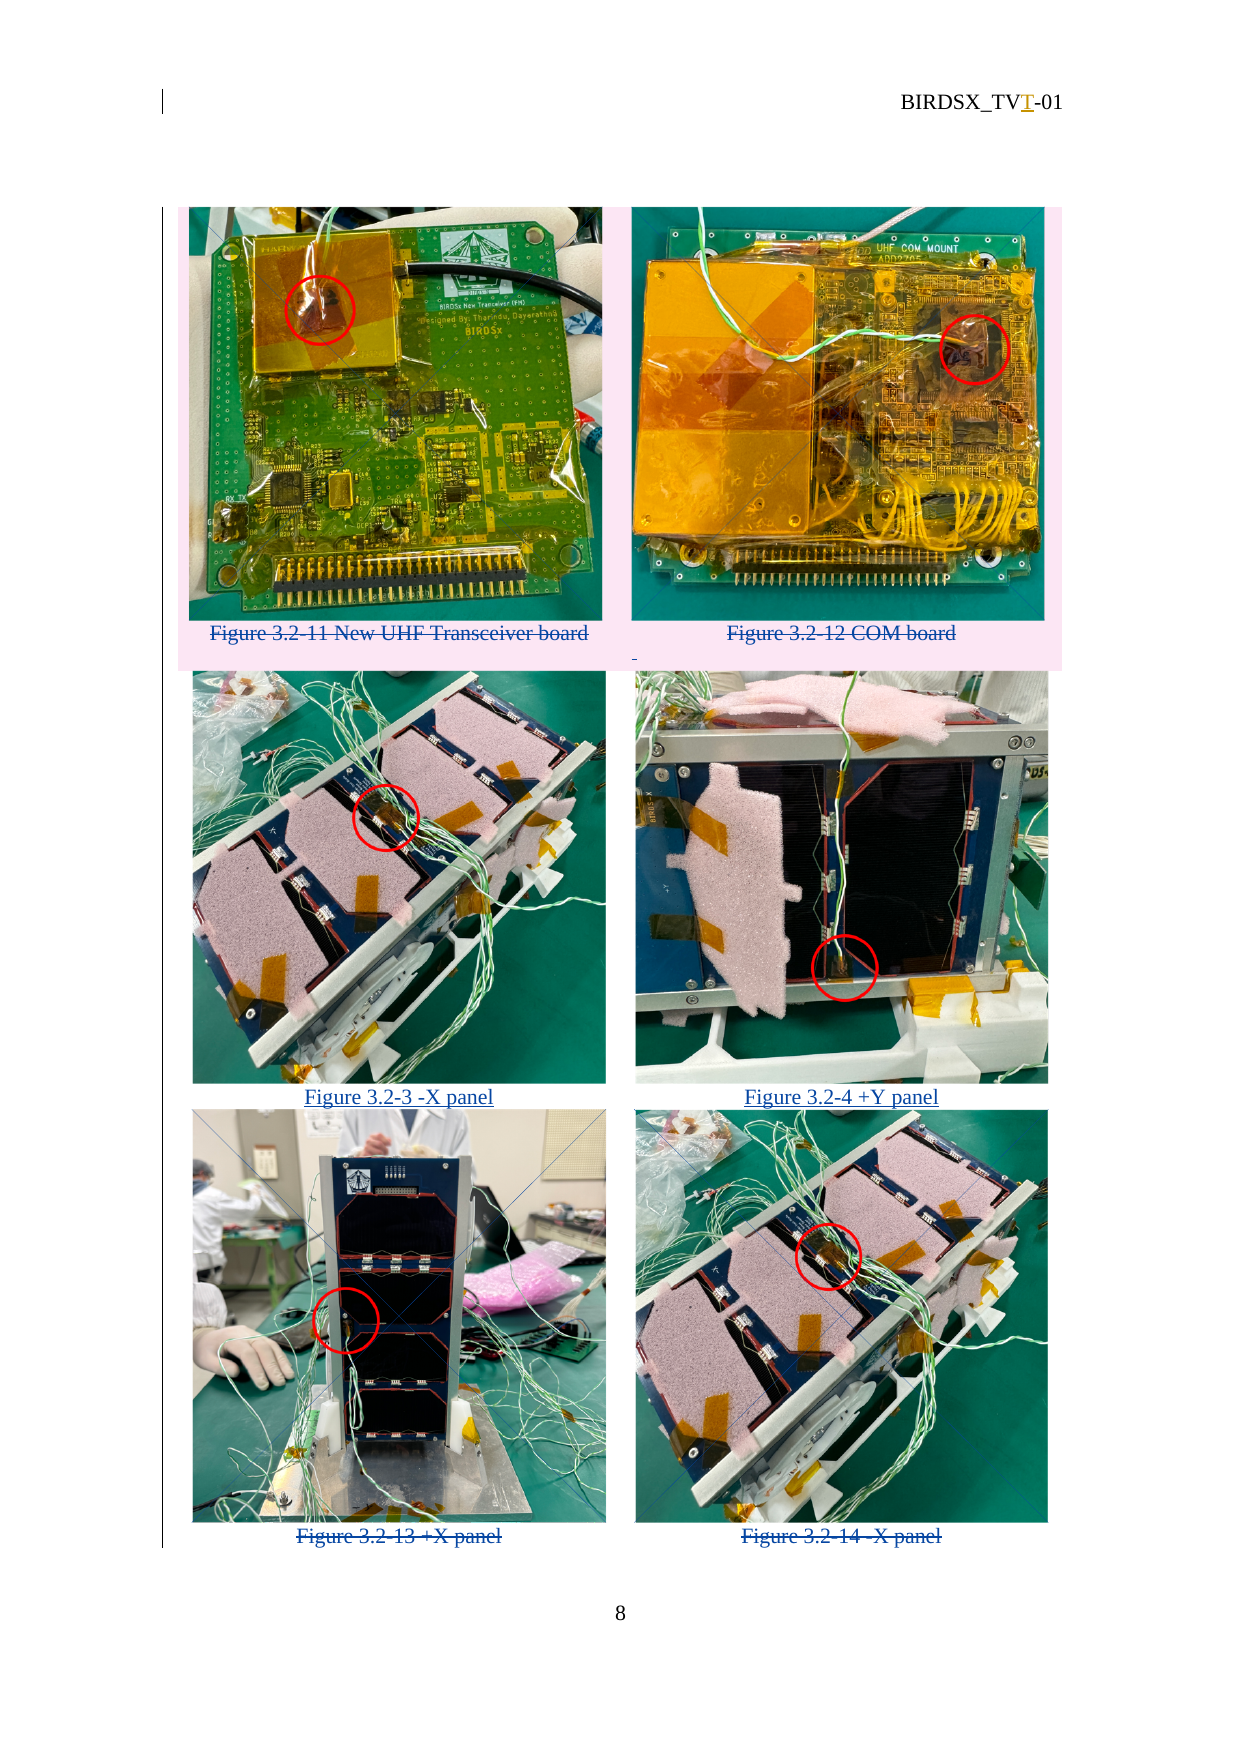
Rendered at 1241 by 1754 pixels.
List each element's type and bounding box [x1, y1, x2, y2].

picture [190, 206, 601, 412]
picture [636, 1109, 1047, 1315]
picture [634, 670, 1049, 1084]
picture [191, 415, 600, 621]
picture [191, 1110, 397, 1522]
picture [634, 1111, 840, 1521]
picture [635, 1317, 1047, 1523]
picture [193, 1109, 605, 1314]
picture [632, 415, 1044, 621]
picture [193, 1317, 605, 1523]
picture [839, 208, 1045, 619]
picture [397, 208, 603, 618]
table_cell [178, 671, 620, 1548]
picture [632, 206, 1044, 412]
picture [400, 1110, 607, 1522]
picture [191, 670, 607, 1084]
picture [843, 1110, 1049, 1522]
table_cell [620, 671, 1062, 1548]
picture [188, 207, 394, 618]
picture [631, 208, 837, 619]
